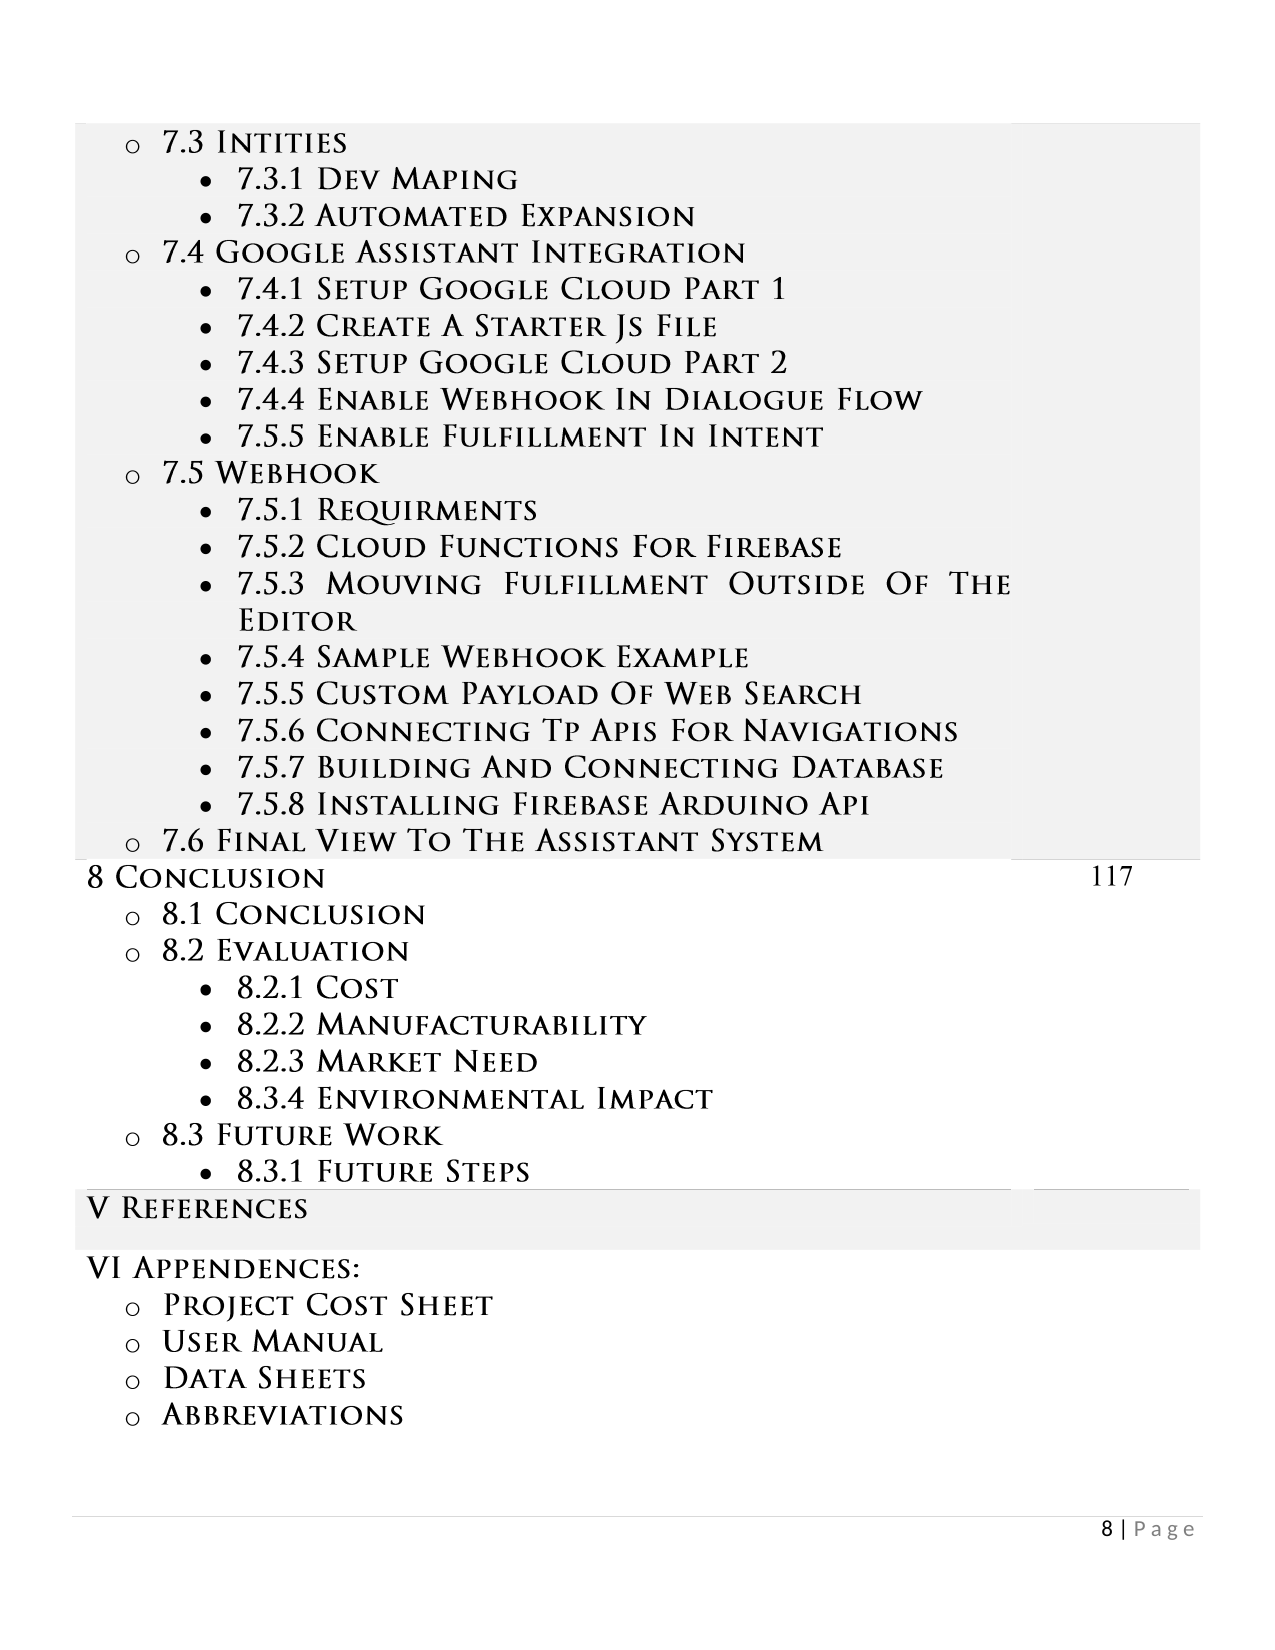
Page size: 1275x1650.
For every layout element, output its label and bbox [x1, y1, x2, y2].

picture [74, 122, 1201, 1426]
